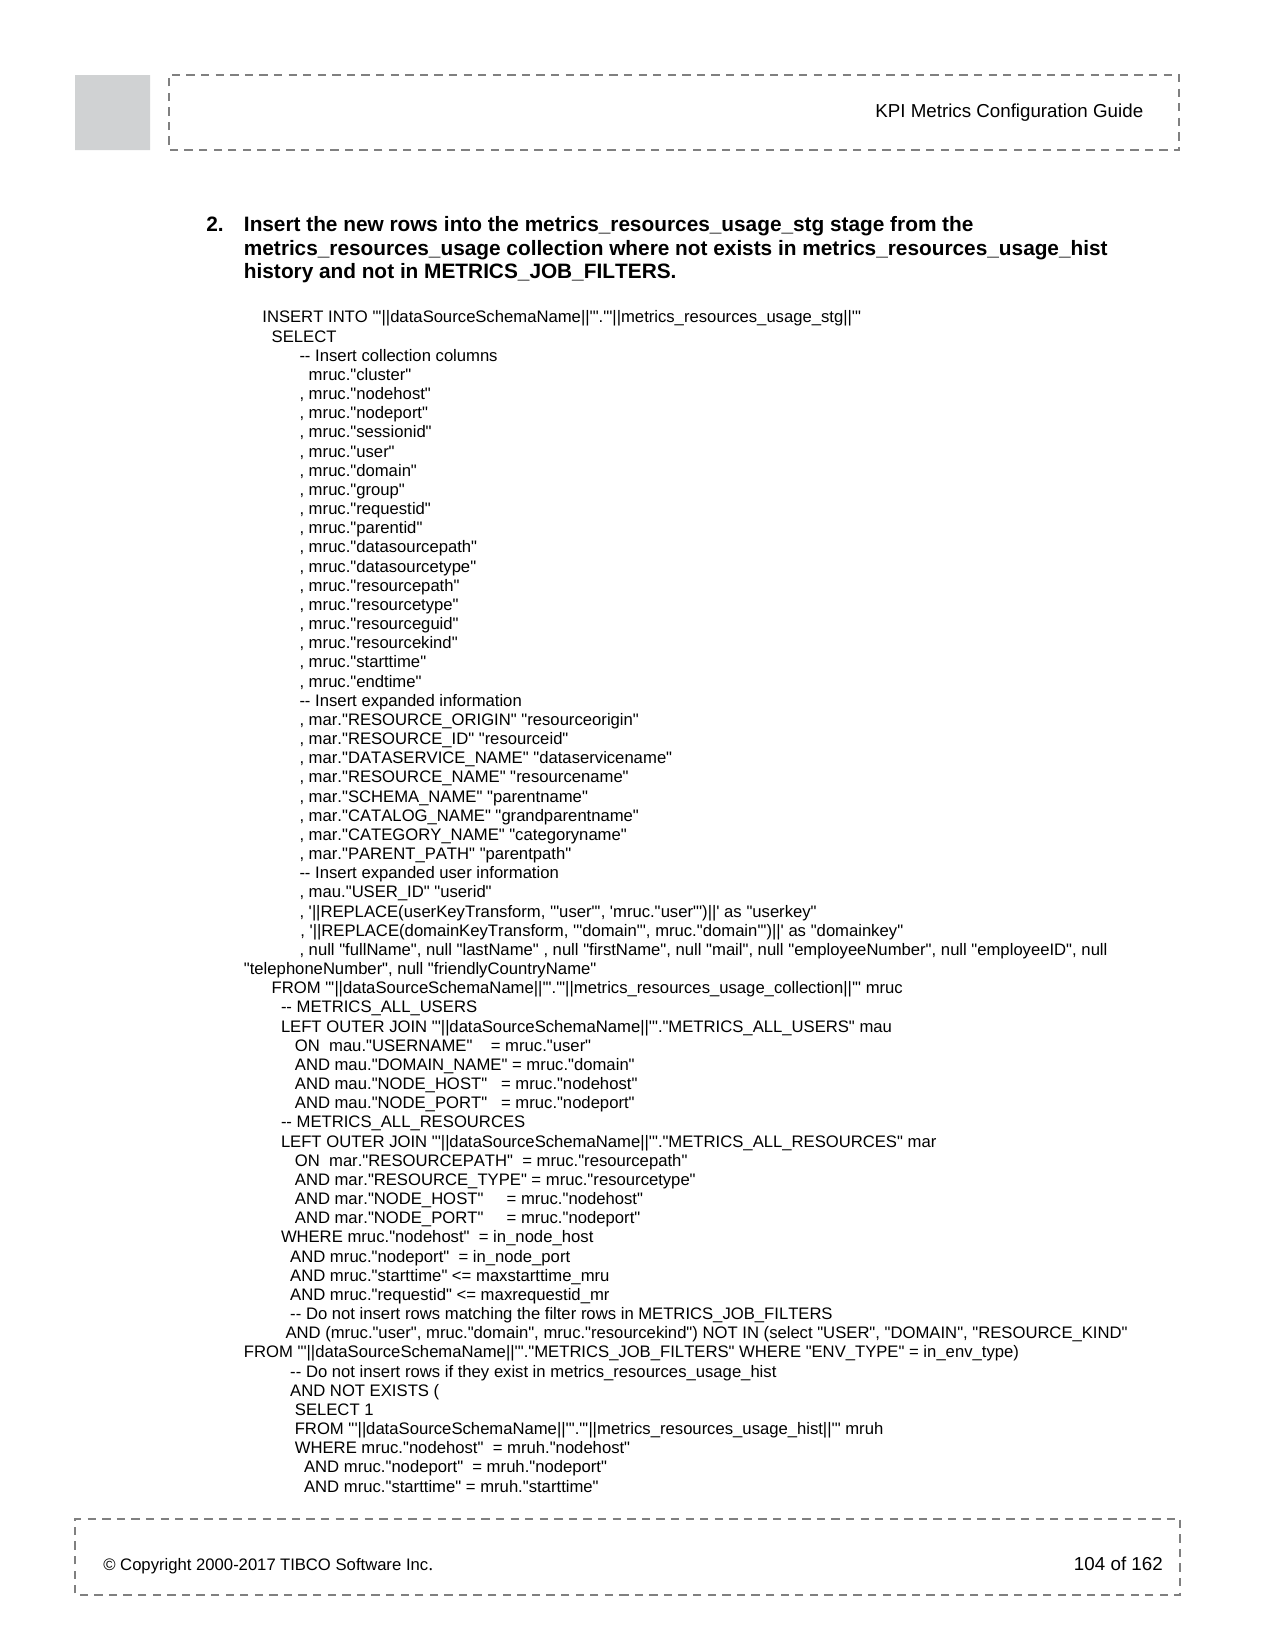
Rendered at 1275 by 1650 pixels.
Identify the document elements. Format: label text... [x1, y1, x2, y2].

text , mruc."sessionid" [244, 422, 1162, 441]
text ON mau."USERNAME" = mruc."user" [244, 1036, 1162, 1055]
text ON mar."RESOURCEPATH" = mruc."resourcepath" [244, 1151, 1162, 1170]
text AND NOT EXISTS ( [244, 1381, 1162, 1400]
text AND mau."NODE_PORT" = mruc."nodeport" [244, 1093, 1162, 1112]
text , mruc."parentid" [244, 518, 1162, 537]
text mruc."cluster" [244, 365, 1162, 384]
text FROM "'||dataSourceSchemaName||'"."'||metrics_resources_usage_collection||'" mruc [244, 978, 1162, 997]
list Insert the new rows into the metrics_resources_usage_stg stage from the metrics_resources_usage collection where not exists in metrics_resources_usage_hist history and not in METRICS_JOB_FILTERS. [206, 211, 1162, 283]
text AND mar."NODE_HOST" = mruc."nodehost" [244, 1189, 1162, 1208]
text , '||REPLACE(domainKeyTransform, '"domain"', mruc."domain"')||' as "domainkey" [244, 921, 1162, 940]
text , mruc."resourcepath" [244, 576, 1162, 595]
text , mruc."nodehost" [244, 384, 1162, 403]
text , mruc."resourcekind" [244, 633, 1162, 652]
text , mau."USER_ID" "userid" [244, 882, 1162, 901]
text AND (mruc."user", mruc."domain", mruc."resourcekind") NOT IN (select "USER", "DOMAIN", "RESOURCE_KIND" FROM "'||dataSourceSchemaName||'"."METRICS_JOB_FILTERS" WHERE "ENV_TYPE" = in_env_type) [244, 1323, 1162, 1361]
text , mruc."resourceguid" [244, 614, 1162, 633]
text AND mruc."starttime" = mruh."starttime" [244, 1476, 1162, 1496]
text , mar."SCHEMA_NAME" "parentname" [244, 786, 1162, 806]
text AND mar."NODE_PORT" = mruc."nodeport" [244, 1208, 1162, 1227]
text , mar."PARENT_PATH" "parentpath" [244, 844, 1162, 863]
text AND mruc."starttime" <= maxstarttime_mru [244, 1266, 1162, 1285]
text AND mar."RESOURCE_TYPE" = mruc."resourcetype" [244, 1170, 1162, 1189]
text , mruc."group" [244, 480, 1162, 499]
text AND mau."NODE_HOST" = mruc."nodehost" [244, 1074, 1162, 1093]
text AND mruc."nodeport" = mruh."nodeport" [244, 1457, 1162, 1476]
text , mruc."endtime" [244, 671, 1162, 691]
text , mar."DATASERVICE_NAME" "dataservicename" [244, 748, 1162, 767]
text , mruc."requestid" [244, 499, 1162, 518]
text -- METRICS_ALL_USERS [244, 997, 1162, 1016]
text FROM "'||dataSourceSchemaName||'"."'||metrics_resources_usage_hist||'" mruh [244, 1419, 1162, 1438]
text -- Insert expanded information [244, 691, 1162, 710]
text , mruc."nodeport" [244, 403, 1162, 422]
text SELECT [244, 326, 1162, 346]
text AND mau."DOMAIN_NAME" = mruc."domain" [244, 1055, 1162, 1074]
text , mar."CATEGORY_NAME" "categoryname" [244, 825, 1162, 844]
text , null "fullName", null "lastName" , null "firstName", null "mail", null "employeeNumber", null "employeeID", null "telephoneNumber", null "friendlyCountryName" [244, 940, 1162, 978]
text WHERE mruc."nodehost" = in_node_host [244, 1227, 1162, 1246]
text , mar."CATALOG_NAME" "grandparentname" [244, 806, 1162, 825]
text -- Insert expanded user information [244, 863, 1162, 882]
text , mruc."domain" [244, 461, 1162, 480]
text SELECT 1 [244, 1400, 1162, 1419]
text -- Do not insert rows if they exist in metrics_resources_usage_hist [244, 1361, 1162, 1381]
text , mar."RESOURCE_NAME" "resourcename" [244, 767, 1162, 786]
text , mruc."datasourcetype" [244, 556, 1162, 576]
text -- Do not insert rows matching the filter rows in METRICS_JOB_FILTERS [244, 1304, 1162, 1323]
text , mar."RESOURCE_ORIGIN" "resourceorigin" [244, 710, 1162, 729]
text AND mruc."requestid" <= maxrequestid_mr [244, 1285, 1162, 1304]
text , mruc."starttime" [244, 652, 1162, 671]
text AND mruc."nodeport" = in_node_port [244, 1246, 1162, 1266]
text LEFT OUTER JOIN "'||dataSourceSchemaName||'"."METRICS_ALL_RESOURCES" mar [244, 1131, 1162, 1151]
text -- Insert collection columns [244, 346, 1162, 365]
text , mruc."user" [244, 441, 1162, 461]
text , mruc."resourcetype" [244, 595, 1162, 614]
text WHERE mruc."nodehost" = mruh."nodehost" [244, 1438, 1162, 1457]
text -- METRICS_ALL_RESOURCES [244, 1112, 1162, 1131]
text INSERT INTO "'||dataSourceSchemaName||'"."'||metrics_resources_usage_stg||'" [244, 307, 1162, 326]
text , '||REPLACE(userKeyTransform, '"user"', 'mruc."user"')||' as "userkey" [244, 901, 1162, 921]
text LEFT OUTER JOIN "'||dataSourceSchemaName||'"."METRICS_ALL_USERS" mau [244, 1016, 1162, 1036]
text , mar."RESOURCE_ID" "resourceid" [244, 729, 1162, 748]
text , mruc."datasourcepath" [244, 537, 1162, 556]
